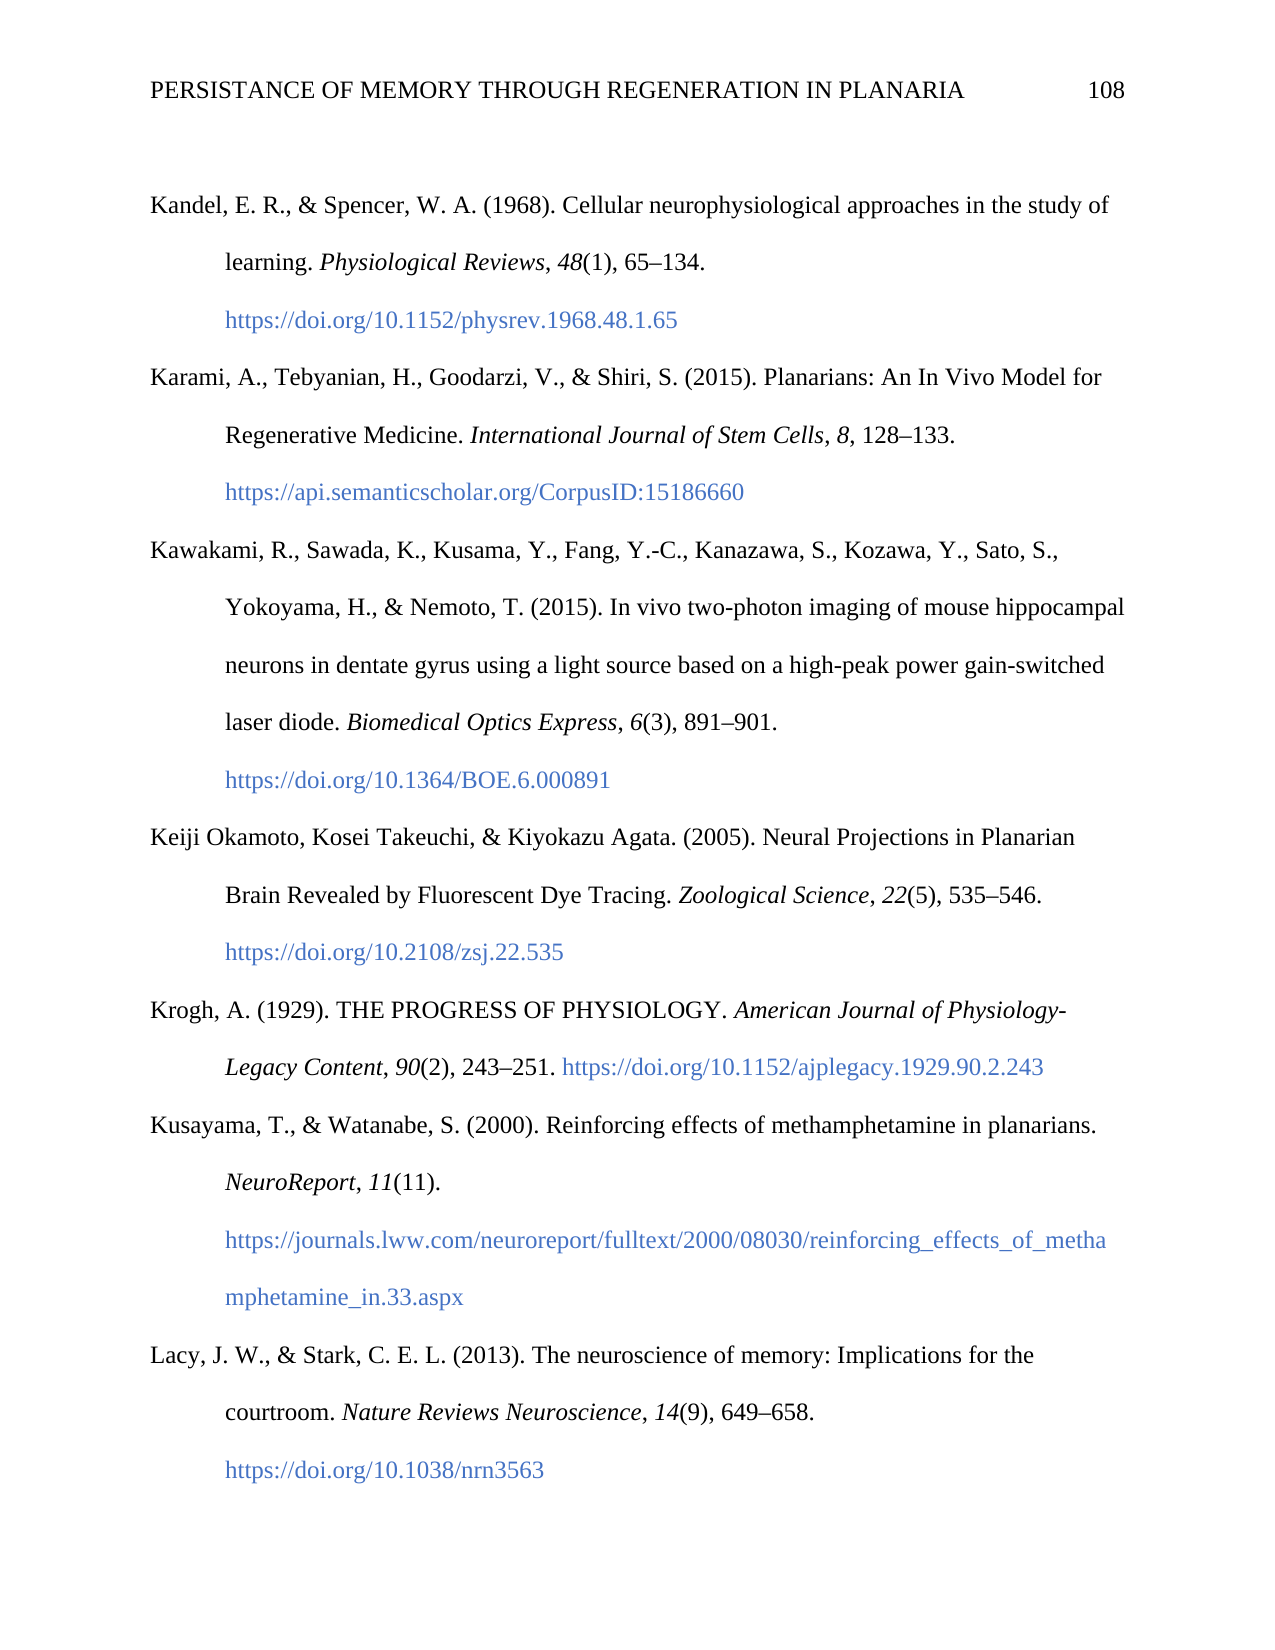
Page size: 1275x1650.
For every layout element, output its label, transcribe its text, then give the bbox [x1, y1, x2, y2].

text Kusayama, T., & Watanabe, S. (2000). Reinforcing effects of methamphetamine in planarians. NeuroReport, 11(11). https://journals.lww.com/neuroreport/fulltext/2000/08030/reinforcing_effects_of_methamphetamine_in.33.aspx [150, 1110, 1125, 1311]
text Lacy, J. W., & Stark, C. E. L. (2013). The neuroscience of memory: Implications for the courtroom. Nature Reviews Neuroscience, 14(9), 649–658. https://doi.org/10.1038/nrn3563 [150, 1340, 1125, 1484]
text Krogh, A. (1929). THE PROGRESS OF PHYSIOLOGY. American Journal of Physiology-Legacy Content, 90(2), 243–251. https://doi.org/10.1152/ajplegacy.1929.90.2.243 [150, 995, 1125, 1081]
text Kandel, E. R., & Spencer, W. A. (1968). Cellular neurophysiological approaches in the study of learning. Physiological Reviews, 48(1), 65–134. https://doi.org/10.1152/physrev.1968.48.1.65 [150, 190, 1125, 334]
text Kawakami, R., Sawada, K., Kusama, Y., Fang, Y.-C., Kanazawa, S., Kozawa, Y., Sato, S., Yokoyama, H., & Nemoto, T. (2015). In vivo two-photon imaging of mouse hippocampal neurons in dentate gyrus using a light source based on a high-peak power gain-switched laser diode. Biomedical Optics Express, 6(3), 891–901. https://doi.org/10.1364/BOE.6.000891 [150, 535, 1125, 794]
text Keiji Okamoto, Kosei Takeuchi, & Kiyokazu Agata. (2005). Neural Projections in Planarian Brain Revealed by Fluorescent Dye Tracing. Zoological Science, 22(5), 535–546. https://doi.org/10.2108/zsj.22.535 [150, 822, 1125, 966]
text Karami, A., Tebyanian, H., Goodarzi, V., & Shiri, S. (2015). Planarians: An In Vivo Model for Regenerative Medicine. International Journal of Stem Cells, 8, 128–133. https://api.semanticscholar.org/CorpusID:15186660 [150, 362, 1125, 506]
